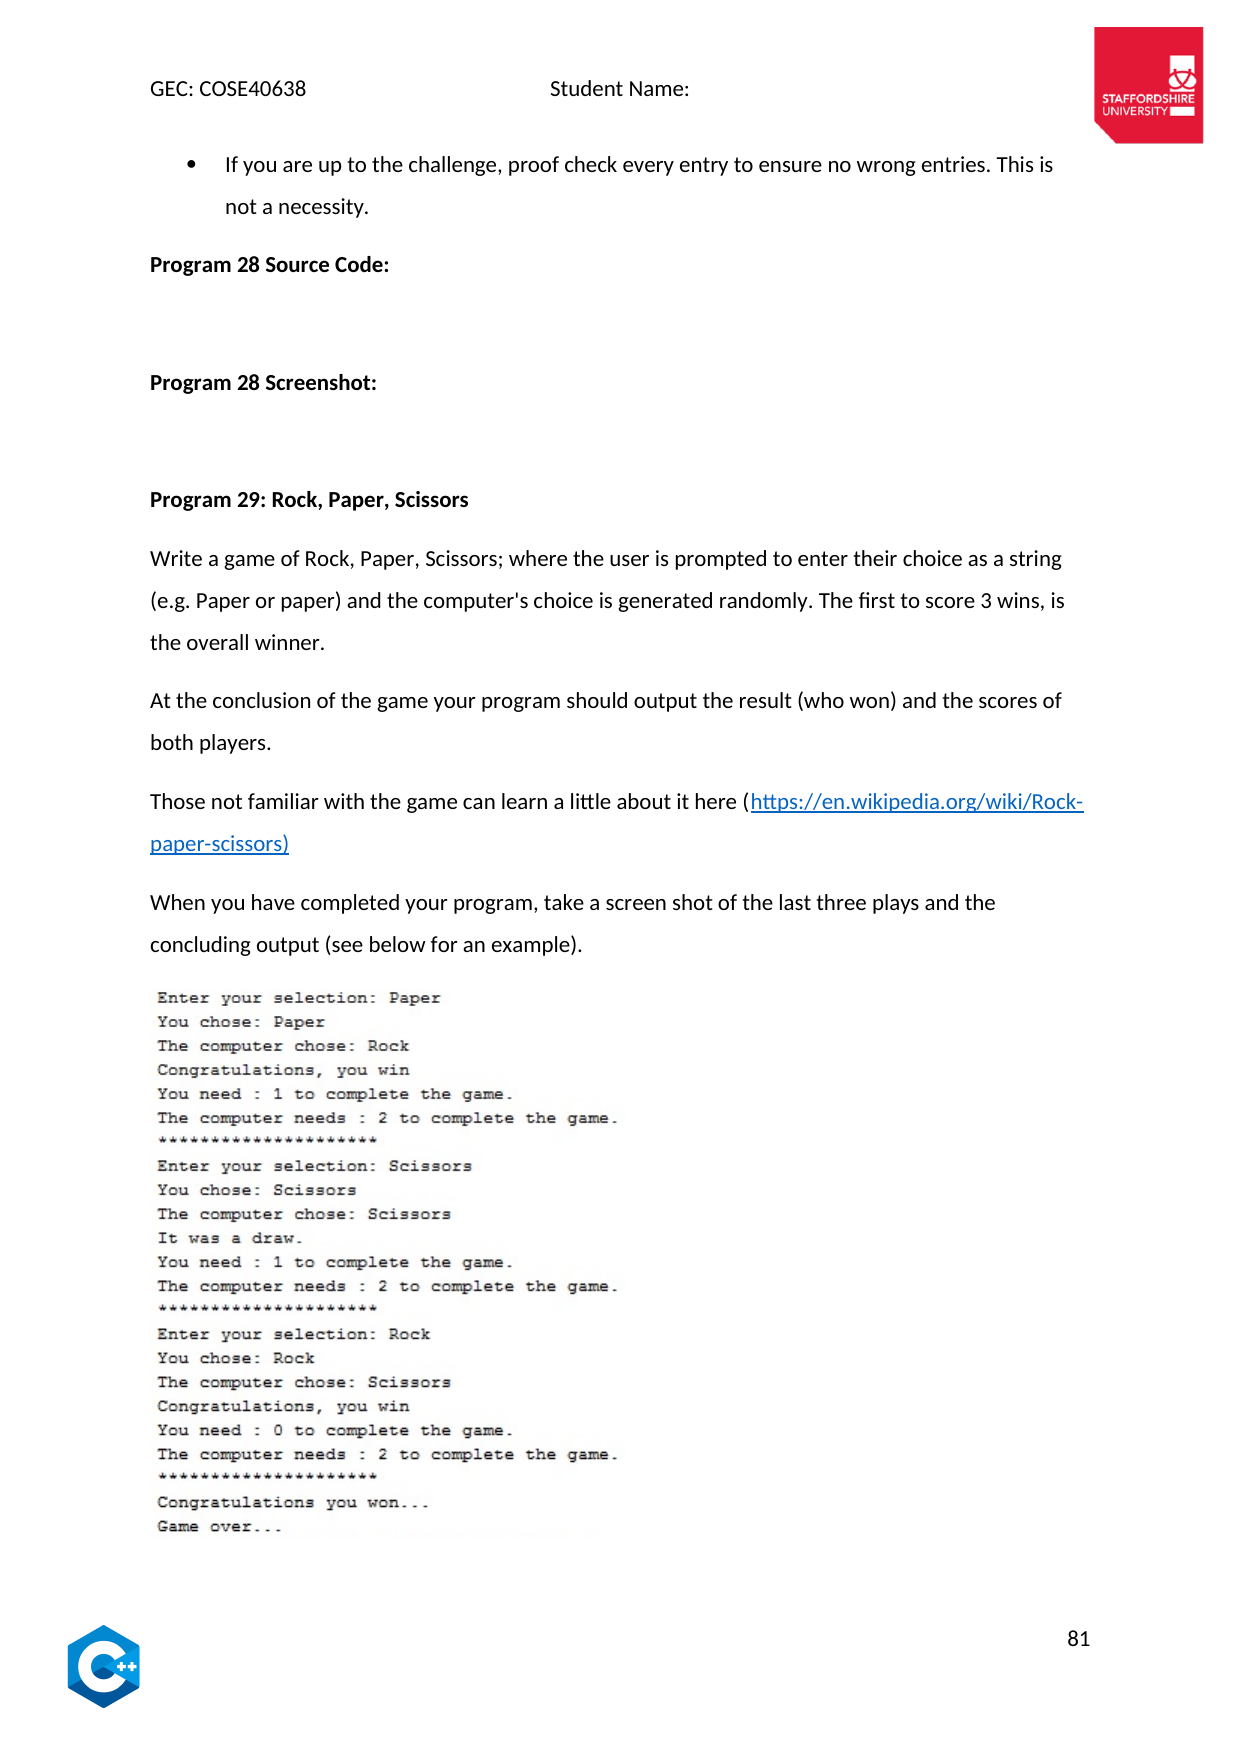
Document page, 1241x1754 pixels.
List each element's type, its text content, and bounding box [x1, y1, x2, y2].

list If you are up to the challenge, proof check every entry to ensure no wrong entries. This is not a necessity. [187, 150, 1090, 220]
text Program 29: Rock, Paper, Scissors [150, 485, 1090, 513]
text Program 28 Screenshot: [150, 368, 1090, 396]
text When you have completed your program, take a screen shot of the last three plays and the concluding output (see below for an example). [150, 888, 1090, 958]
text Write a game of Rock, Paper, Scissors; where the user is prompted to enter their choice as a string (e.g. Paper or paper) and the computer's choice is generated randomly. The first to score 3 wins, is the overall winner. [150, 544, 1090, 656]
text Those not familiar with the game can learn a little about it here (https://en.wikipedia.org/wiki/Rock-paper-scissors) [150, 787, 1090, 857]
picture [1088, 27, 1209, 148]
picture [53, 1625, 150, 1708]
picture [150, 988, 638, 1539]
text Program 28 Source Code: [150, 251, 1090, 279]
text At the conclusion of the game your program should output the result (who won) and the scores of both players. [150, 686, 1090, 756]
